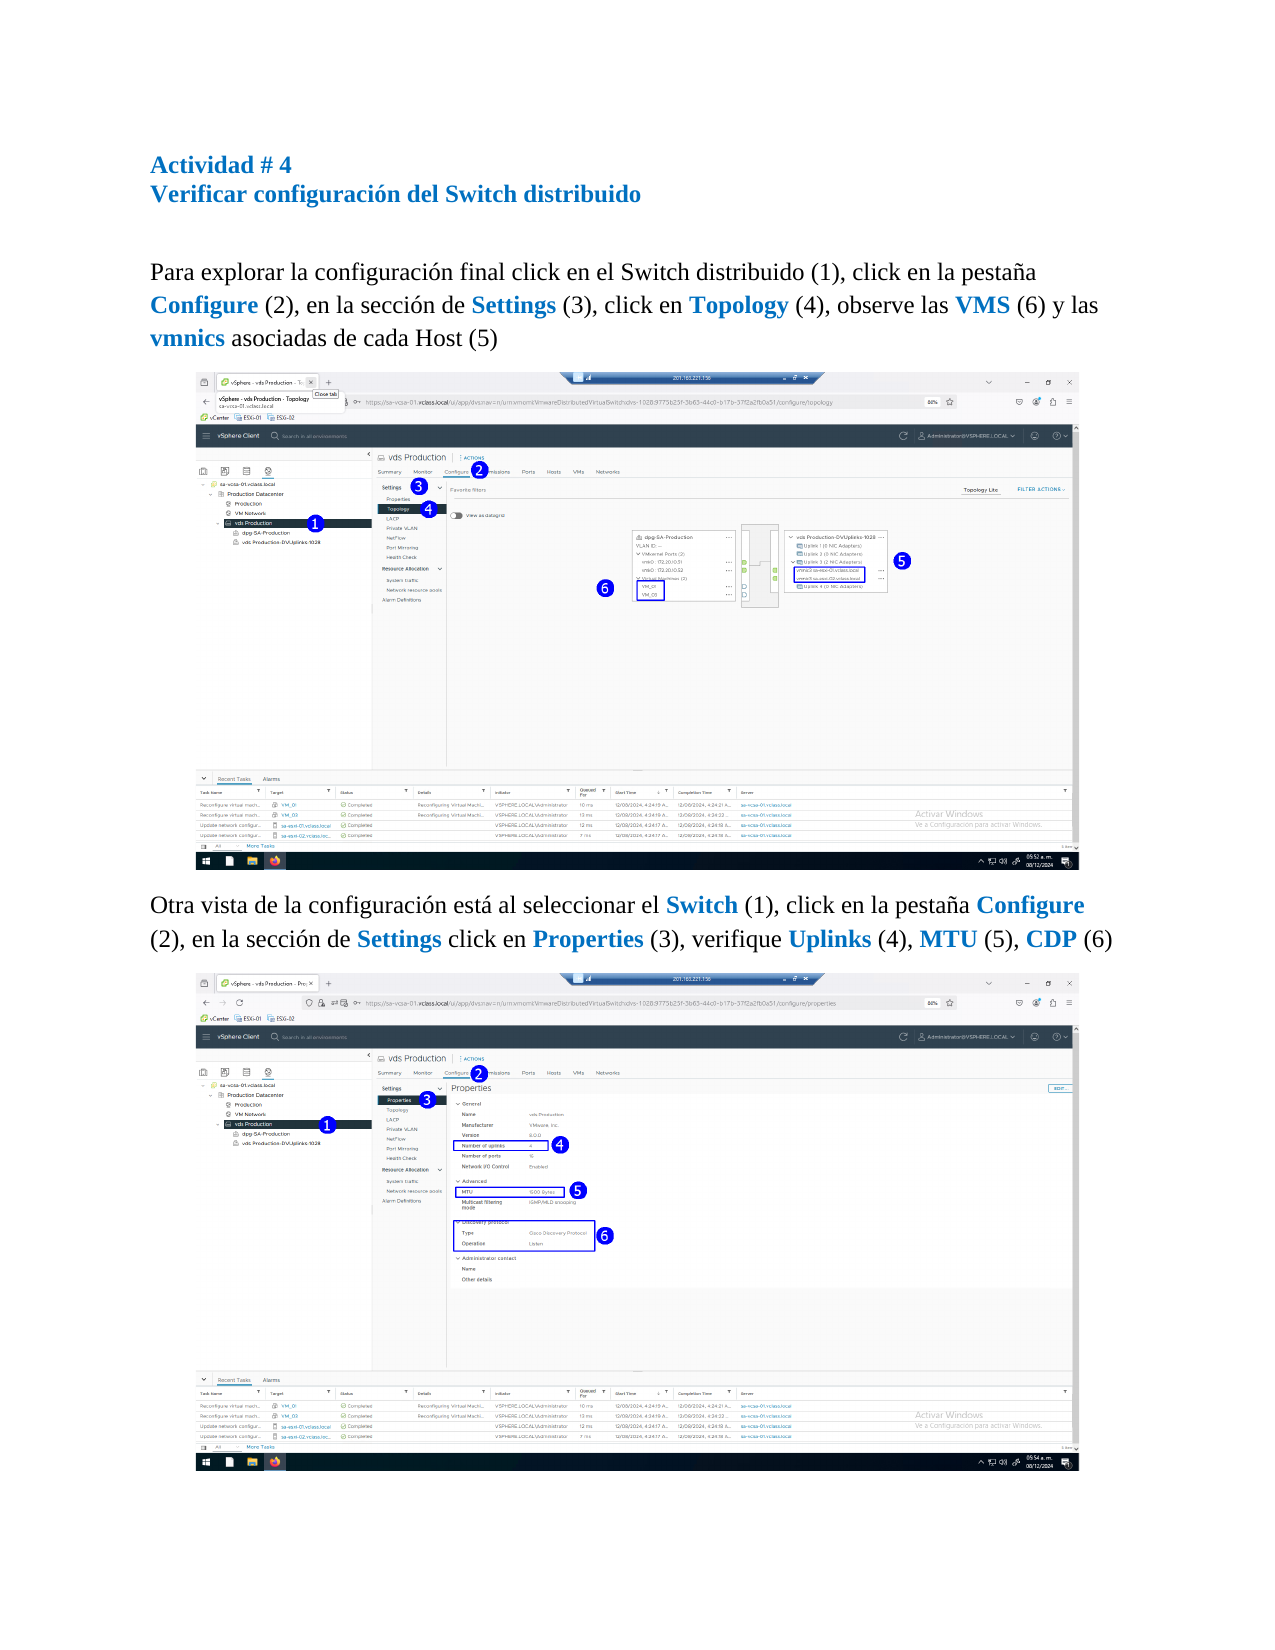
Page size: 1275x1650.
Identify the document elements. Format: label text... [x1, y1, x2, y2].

text Actividad # 4 [150, 150, 1125, 179]
picture [195, 372, 1080, 870]
picture [195, 973, 1080, 1471]
text Otra vista de la configuración está al seleccionar el Switch (1), click en la pestaña Configure (2), en la sección de Settings click en Properties (3), verifique Uplinks (4), MTU (5), CDP (6) [150, 891, 1125, 952]
text Para explorar la configuración final click en el Switch distribuido (1), click en la pestaña Configure (2), en la sección de Settings (3), click en Topology (4), observe las VMS (6) y las vmnics asociadas de cada Host (5) [150, 257, 1125, 352]
text Verificar configuración del Switch distribuido [150, 179, 1125, 207]
